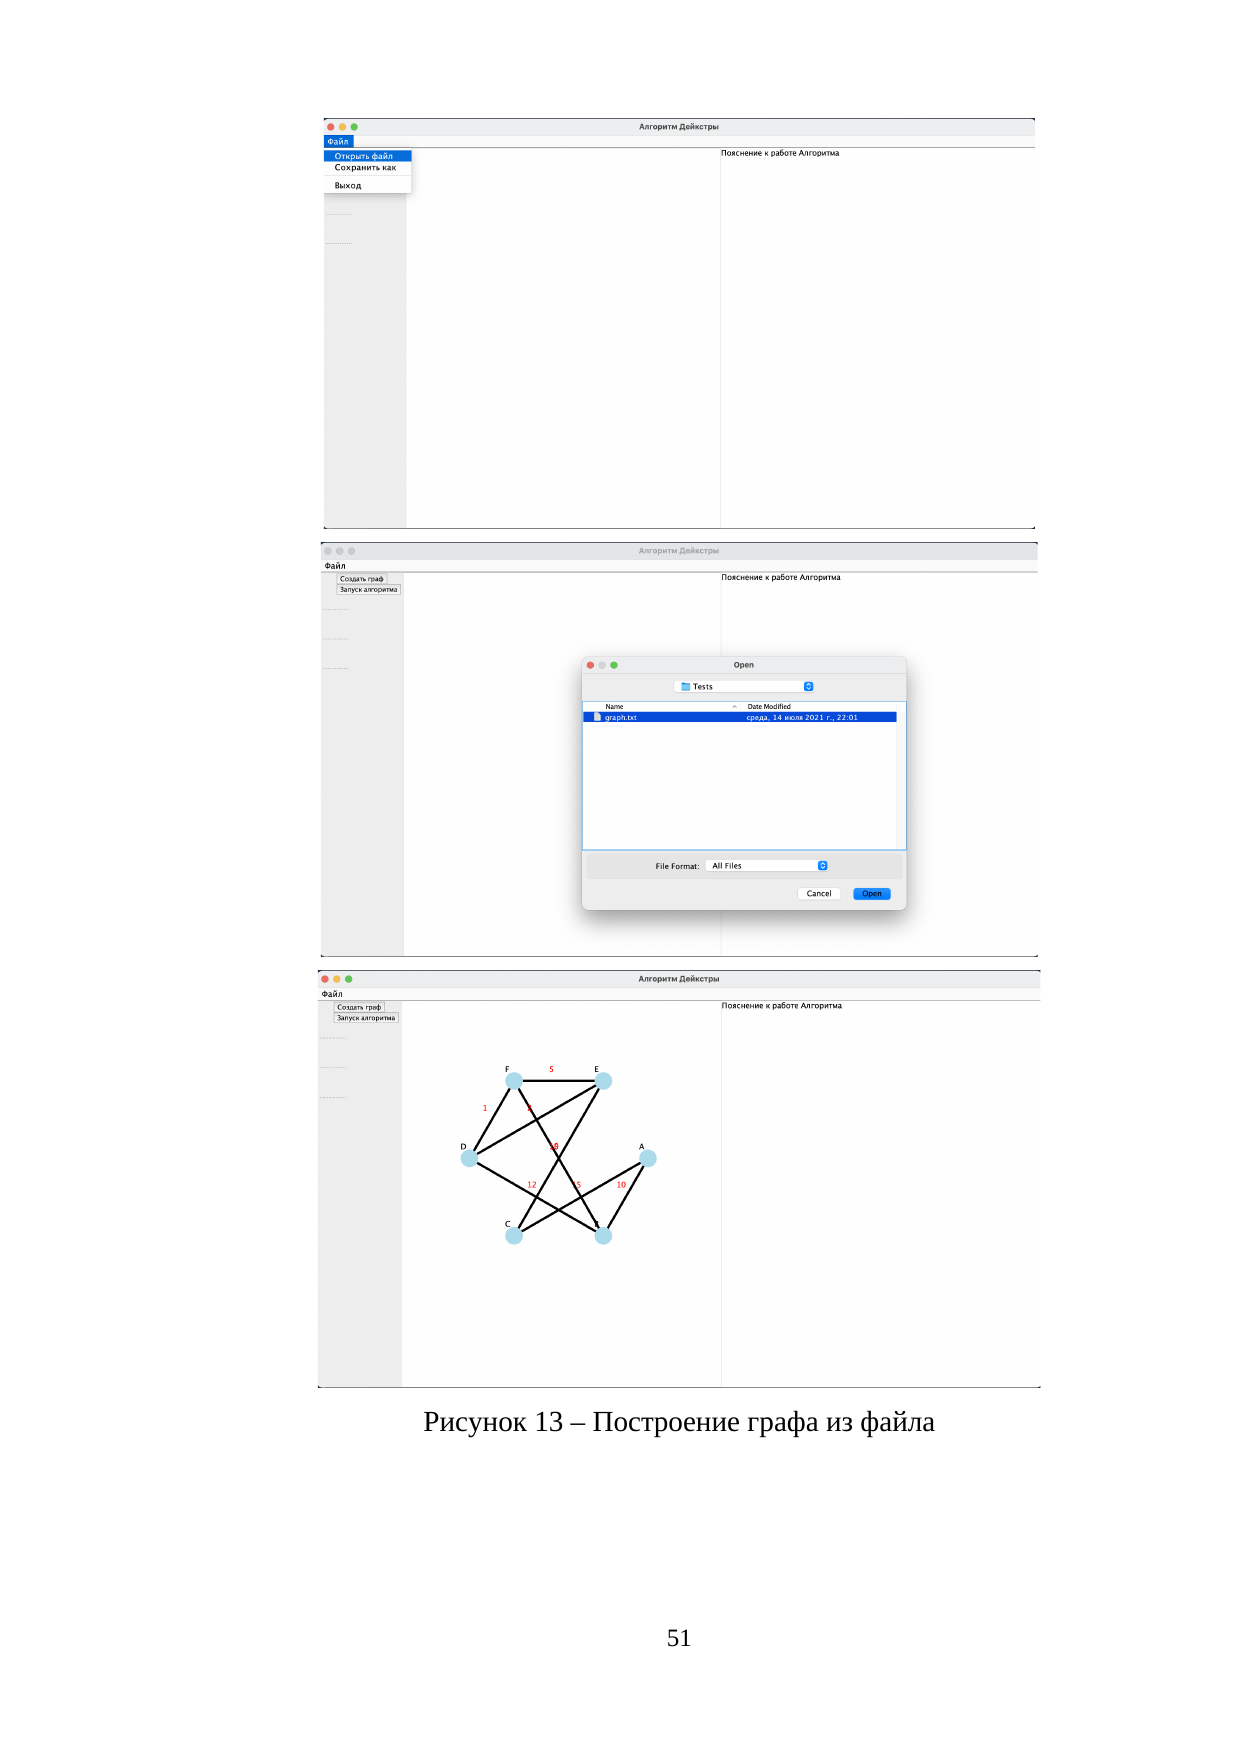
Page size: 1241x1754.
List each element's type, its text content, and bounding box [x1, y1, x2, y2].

picture [317, 970, 1041, 1388]
picture [320, 542, 1038, 957]
picture [323, 118, 1035, 529]
